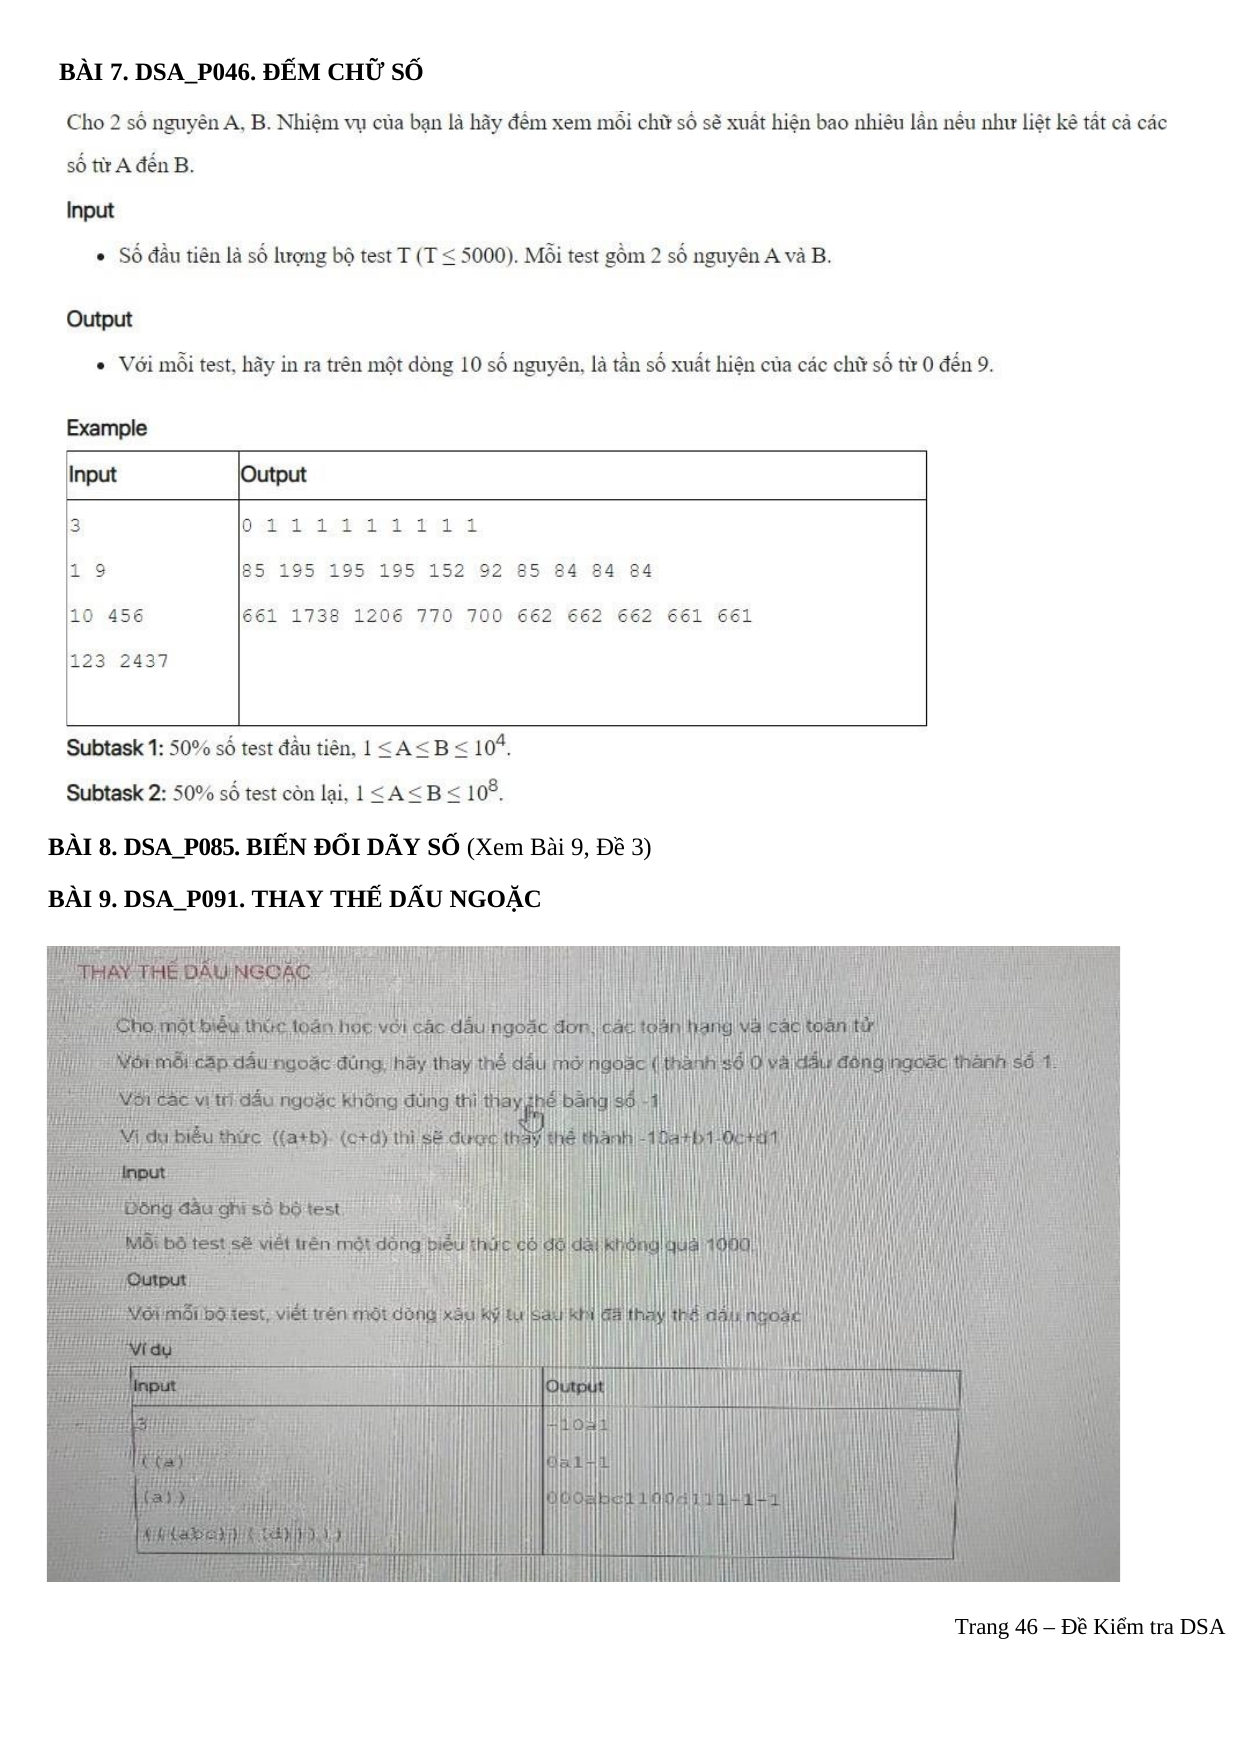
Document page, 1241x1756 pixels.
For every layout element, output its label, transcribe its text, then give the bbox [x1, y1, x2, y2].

text BÀI 8. DSA_P085. BIẾN ĐỔI DÃY SỐ (Xem Bài 9, Đề 3) [48, 832, 1226, 861]
text BÀI 7. DSA_P046. ĐẾM CHỮ SỐ [59, 57, 1226, 86]
picture [66, 111, 1168, 804]
text BÀI 9. DSA_P091. THAY THẾ DẤU NGOẶC [48, 884, 1226, 913]
picture [46, 946, 1121, 1582]
